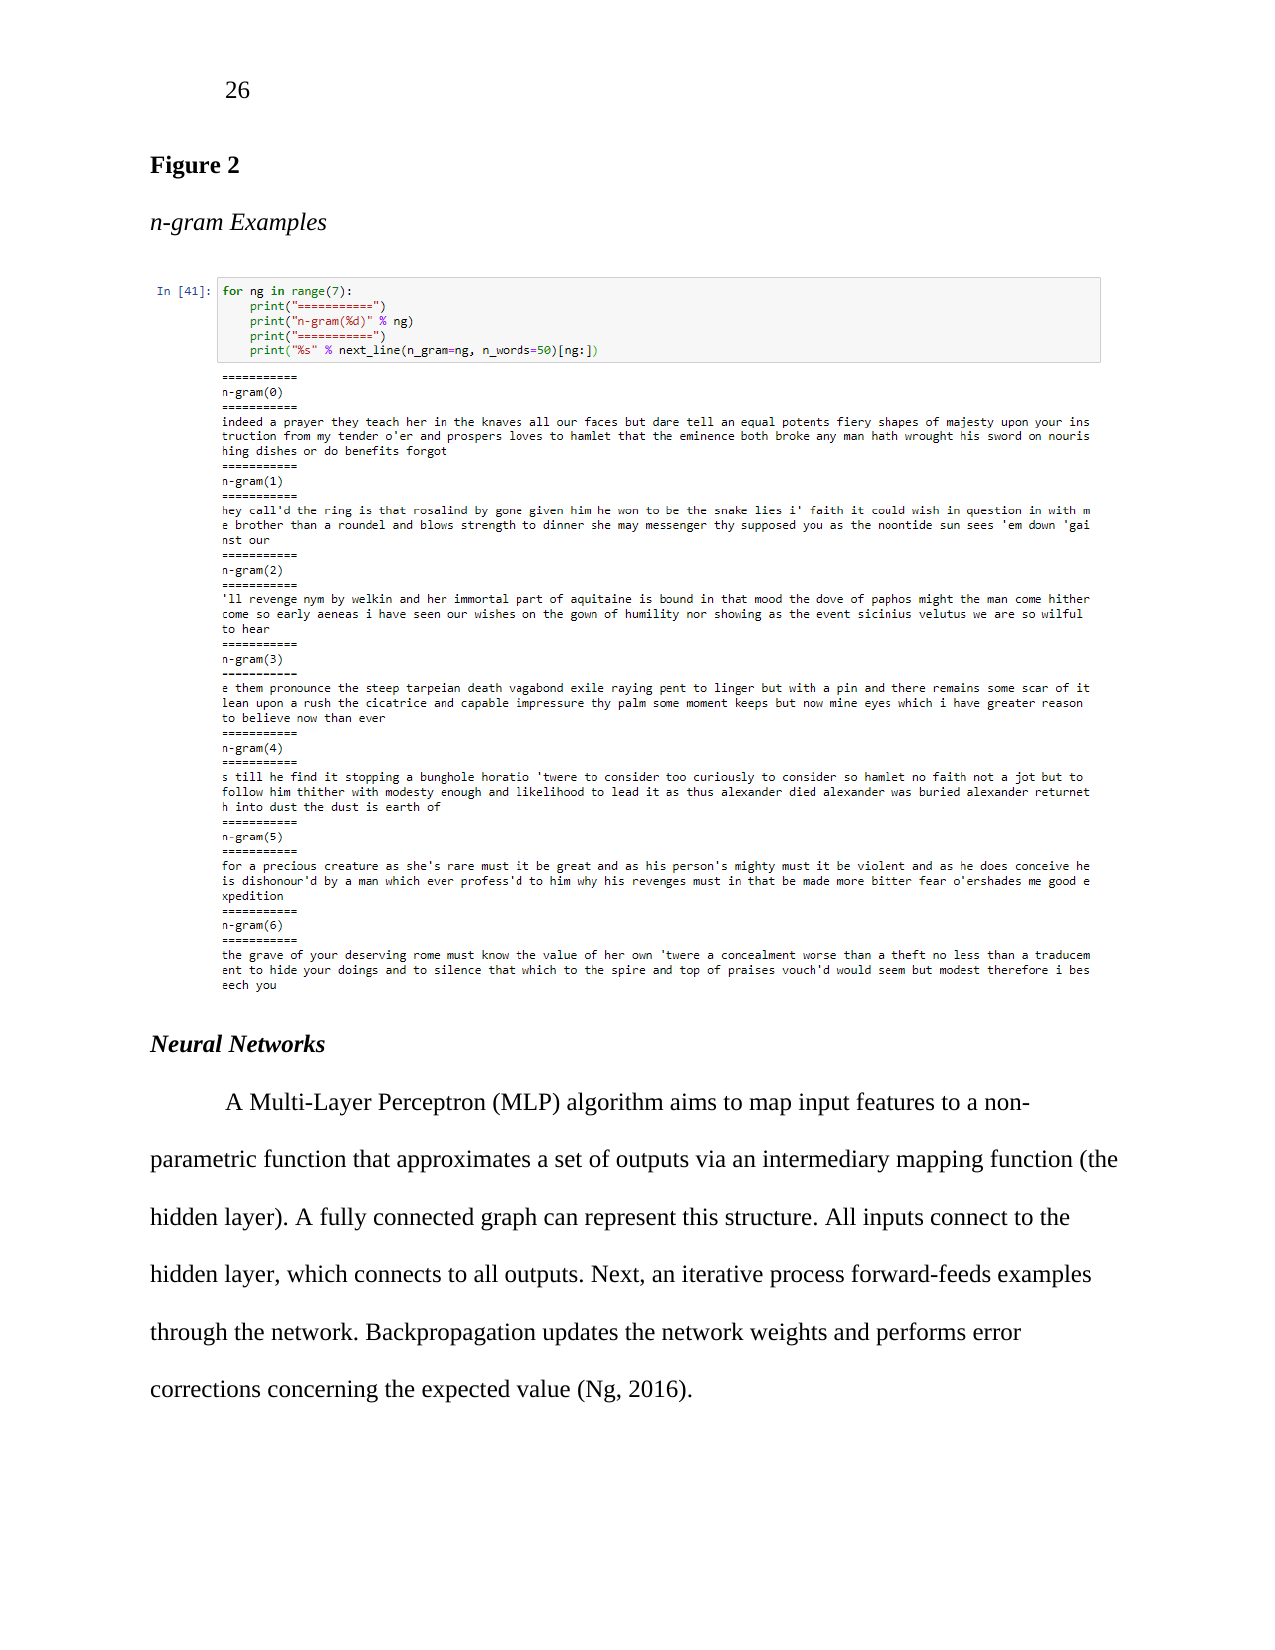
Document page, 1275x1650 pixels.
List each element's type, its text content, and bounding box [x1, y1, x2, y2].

subtitle Neural Networks [150, 1029, 1125, 1058]
picture [150, 265, 1109, 1001]
text A Multi-Layer Perceptron (MLP) algorithm aims to map input features to a non-parametric function that approximates a set of outputs via an intermediary mapping function (the hidden layer). A fully connected graph can represent this structure. All inputs connect to the hidden layer, which connects to all outputs. Next, an iterative process forward-feeds examples through the network. Backpropagation updates the network weights and performs error corrections concerning the expected value. [150, 1087, 1125, 1403]
